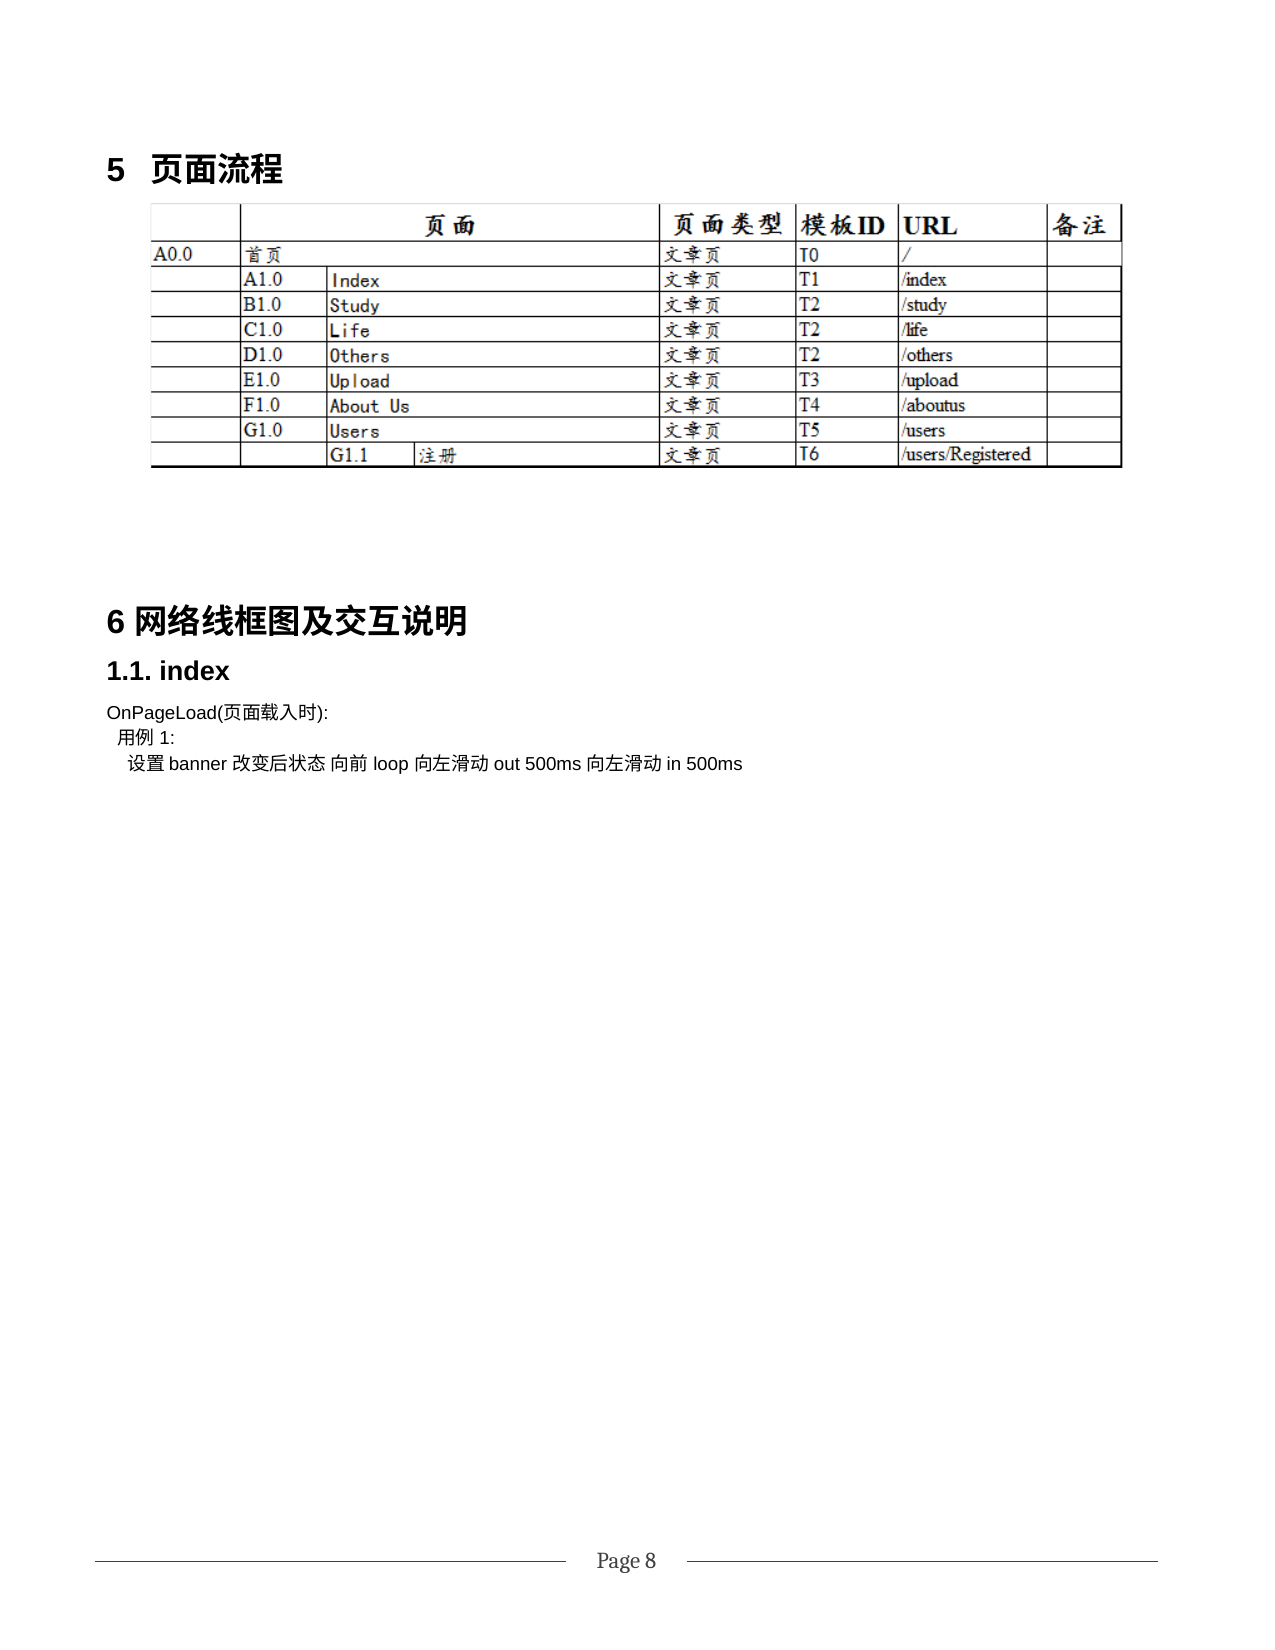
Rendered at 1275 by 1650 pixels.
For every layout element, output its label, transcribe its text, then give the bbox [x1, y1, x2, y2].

text OnPageLoad(页面载入时): 用例 1: 设置banner 改变后状态 向前 loop 向左滑动 out 500ms 向左滑动 in 500ms [106, 699, 1169, 776]
subtitle 页面流程 [106, 143, 1169, 191]
subtitle index [106, 655, 1169, 687]
picture [150, 203, 1123, 468]
subtitle 6 网络线框图及交互说明 [106, 594, 1169, 643]
